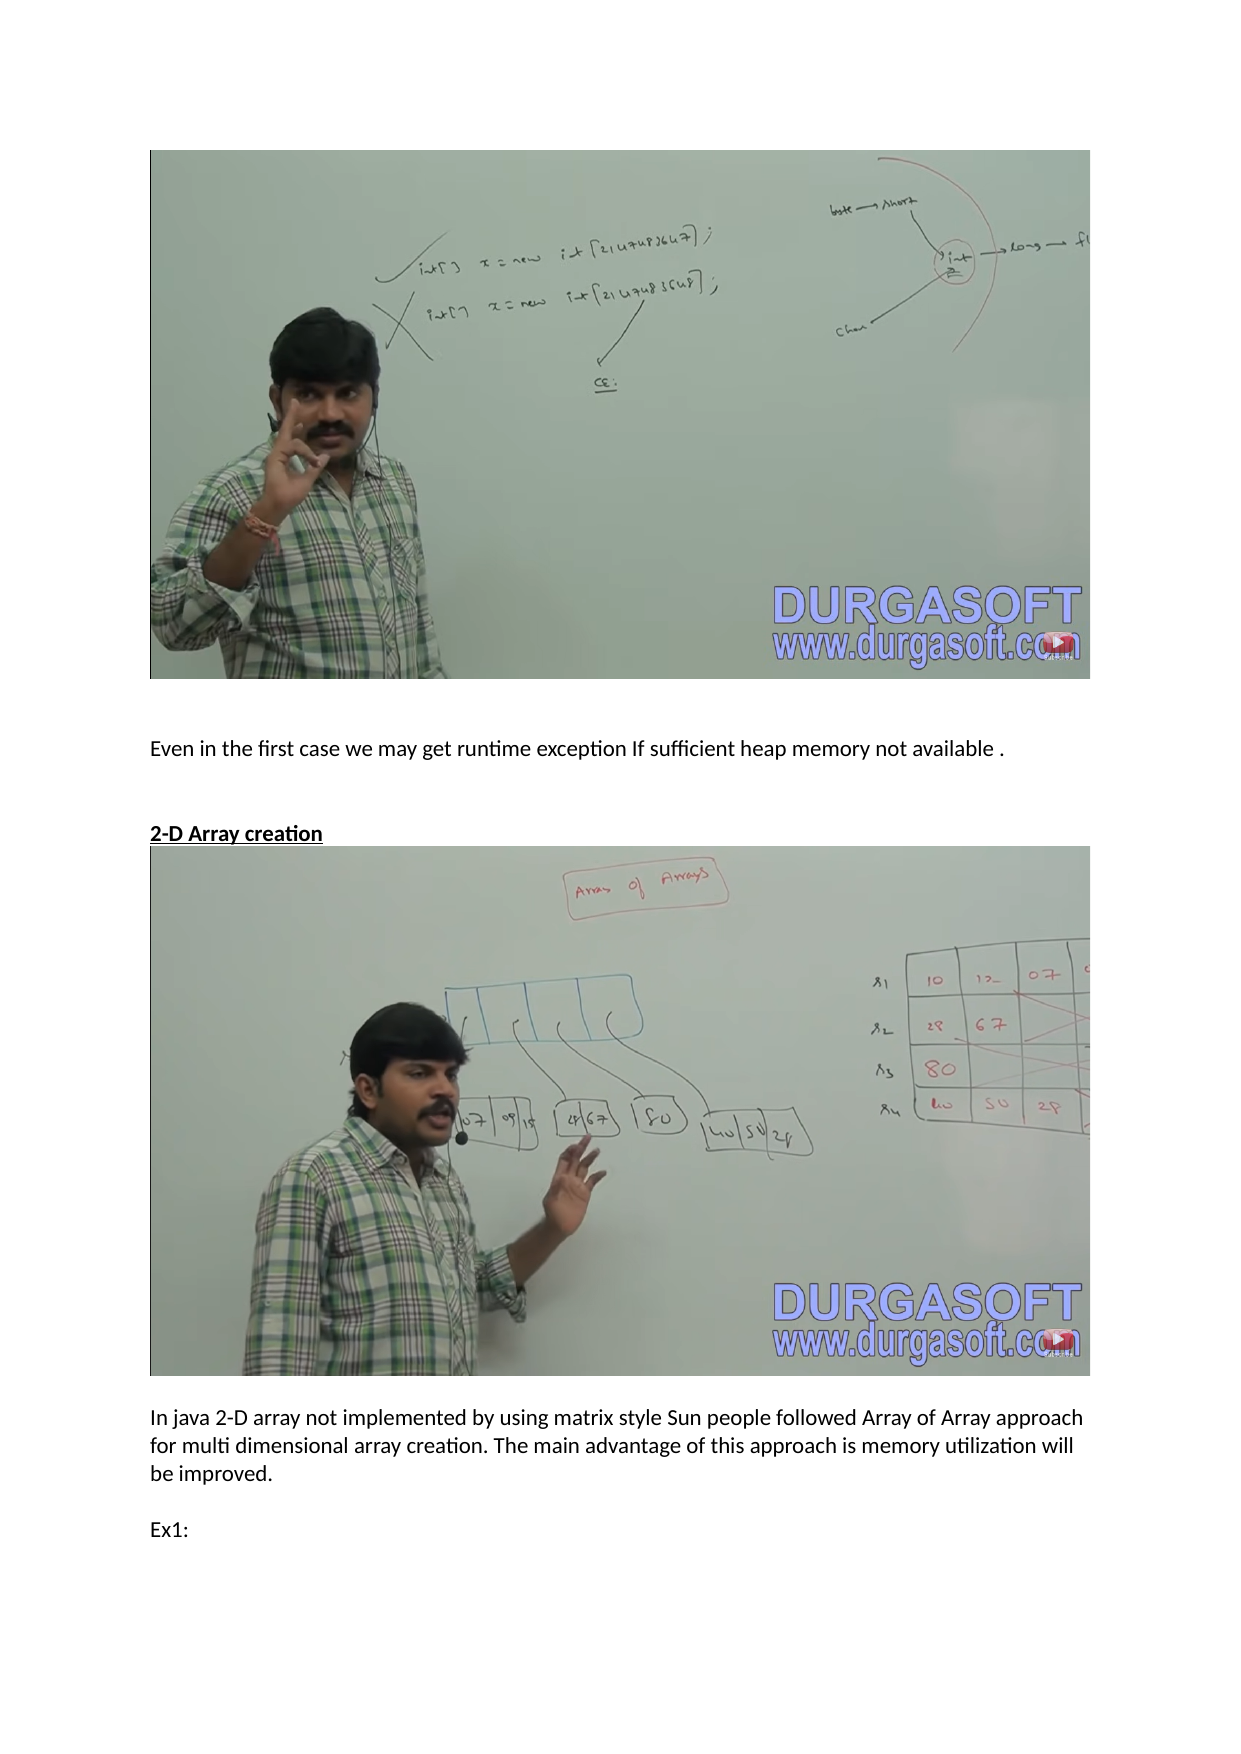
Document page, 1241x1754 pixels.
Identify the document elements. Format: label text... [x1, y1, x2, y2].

text 2-D Array creation [150, 819, 1090, 846]
text In java 2-D array not implemented by using matrix style Sun people followed Array of Array approach for multi dimensional array creation. The main advantage of this approach is memory utilization will be improved. [150, 1403, 1090, 1487]
picture [150, 150, 1091, 679]
picture [150, 846, 1091, 1376]
text Ex1: [150, 1515, 1090, 1543]
text Even in the first case we may get runtime exception If sufficient heap memory not available . [150, 734, 1090, 763]
